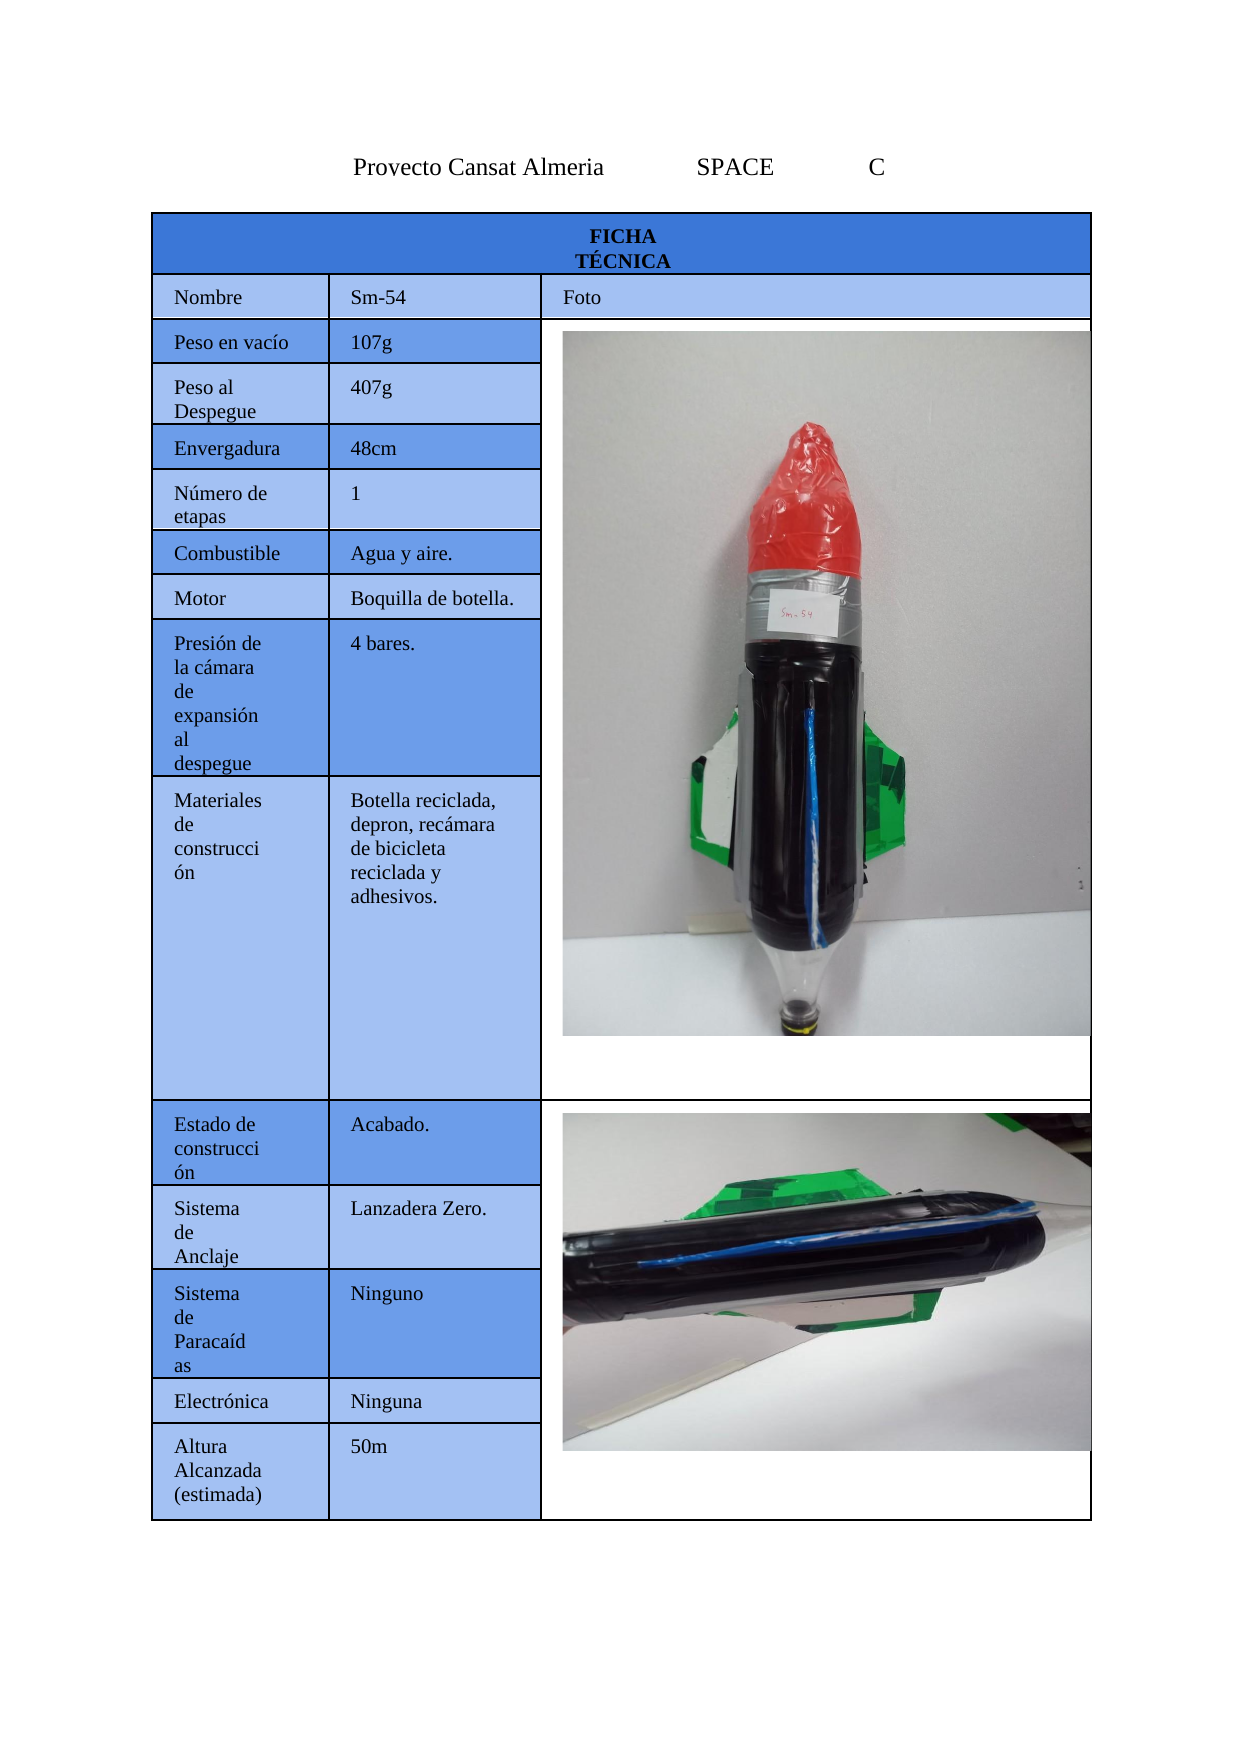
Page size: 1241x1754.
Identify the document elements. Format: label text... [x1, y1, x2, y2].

table_cell Foto [542, 275, 1090, 317]
table_cell 107g [330, 320, 540, 362]
table_cell Sistema de Anclaje [153, 1186, 328, 1268]
table_cell 48cm [330, 425, 540, 468]
table_cell Lanzadera Zero. [330, 1186, 540, 1268]
table_cell Sistema de Paracaídas [153, 1270, 328, 1377]
table_cell Electrónica [153, 1379, 328, 1422]
table_cell 4 bares. [330, 620, 540, 775]
table_cell Sm-54 [330, 275, 540, 317]
table_cell Peso al Despegue [153, 364, 328, 423]
table_cell Peso en vacío [153, 320, 328, 362]
table_cell Estado de construcción [153, 1101, 328, 1184]
table_cell [542, 1101, 1090, 1519]
table_cell Boquilla de botella. [330, 575, 540, 618]
table_header FICHA TÉCNICA [153, 214, 1090, 273]
table_cell 407g [330, 364, 540, 423]
table_cell Ninguna [330, 1379, 540, 1422]
table_cell Número de etapas [153, 470, 328, 528]
table_cell Agua y aire. [330, 531, 540, 573]
table_cell Presión de la cámara de expansión al despegue [153, 620, 328, 775]
table_cell Nombre [153, 275, 328, 317]
table_cell Envergadura [153, 425, 328, 468]
table_cell Altura Alcanzada (estimada) [153, 1424, 328, 1519]
picture [562, 331, 1091, 1036]
table_cell Ninguno [330, 1270, 540, 1377]
table_cell Acabado. [330, 1101, 540, 1184]
table_cell Motor [153, 575, 328, 618]
table_cell Botella reciclada, depron, recámara de bicicleta reciclada y adhesivos. [330, 777, 540, 1099]
table_cell Combustible [153, 531, 328, 573]
table_cell Materiales de construcción [153, 777, 328, 1099]
picture [562, 1113, 1092, 1451]
table_cell [542, 320, 1090, 1099]
table_cell 1 [330, 470, 540, 528]
table_cell 50m [330, 1424, 540, 1519]
